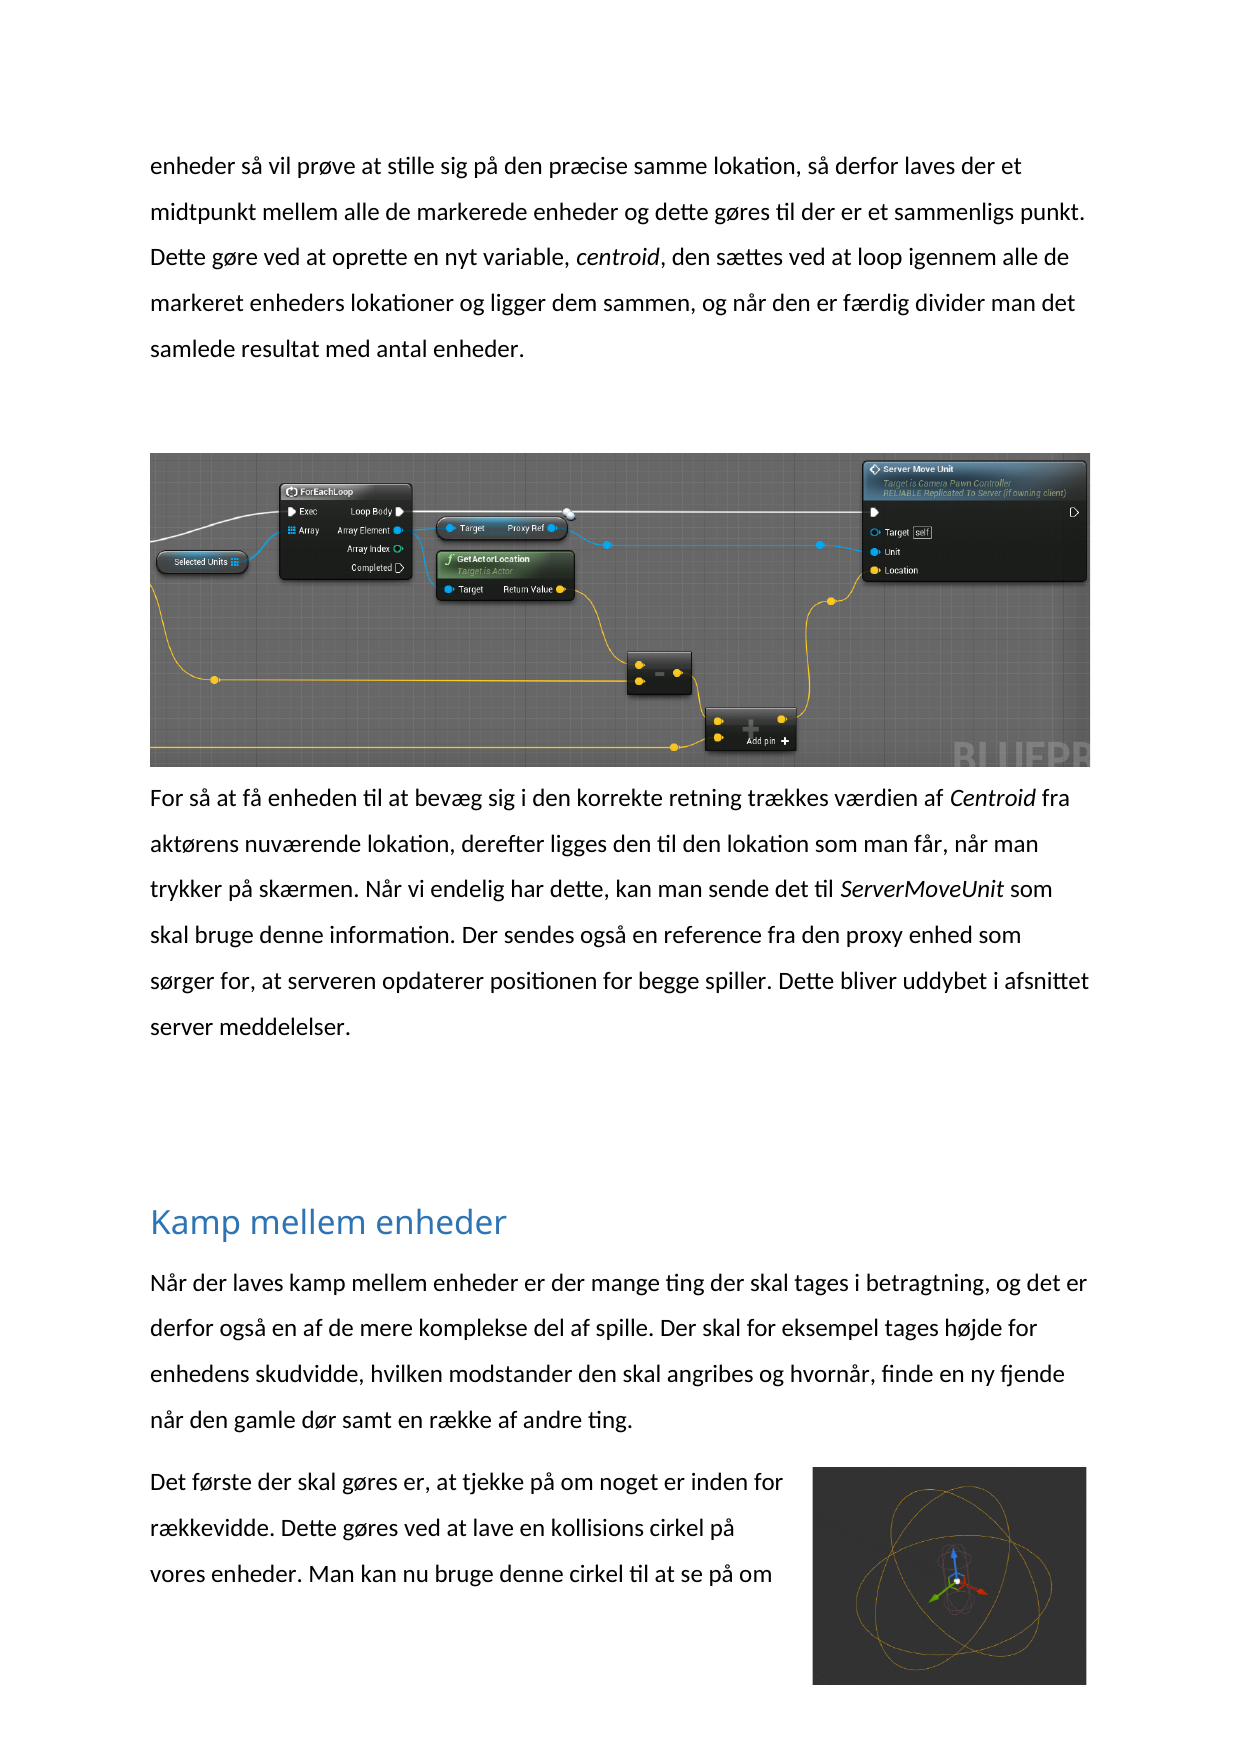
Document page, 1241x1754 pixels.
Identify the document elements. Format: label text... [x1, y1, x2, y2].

picture [811, 1467, 1087, 1683]
subtitle Kamp mellem enheder [150, 1199, 1090, 1244]
picture [150, 453, 1091, 767]
text Når der laves kamp mellem enheder er der mange ting der skal tages i betragtning, og det er derfor også en af de mere komplekse del af spille. Der skal for eksempel tages højde for enhedens skudvidde, hvilken modstander den skal angribes og hvornår, finde en ny fjende når den gamle dør samt en række af andre ting. [150, 1267, 1090, 1434]
text For så at få enheden til at bevæg sig i den korrekte retning trækkes værdien af Centroid fra aktørens nuværende lokation, derefter ligges den til den lokation som man får, når man trykker på skærmen. Når vi endelig har dette, kan man sende det til ServerMoveUnit som skal bruge denne information. Der sendes også en reference fra den proxy enhed som sørger for, at serveren opdaterer positionen for begge spiller. Dette bliver uddybet i afsnittet server meddelelser. [150, 767, 1090, 1041]
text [150, 150, 1090, 363]
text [150, 1466, 1090, 1588]
